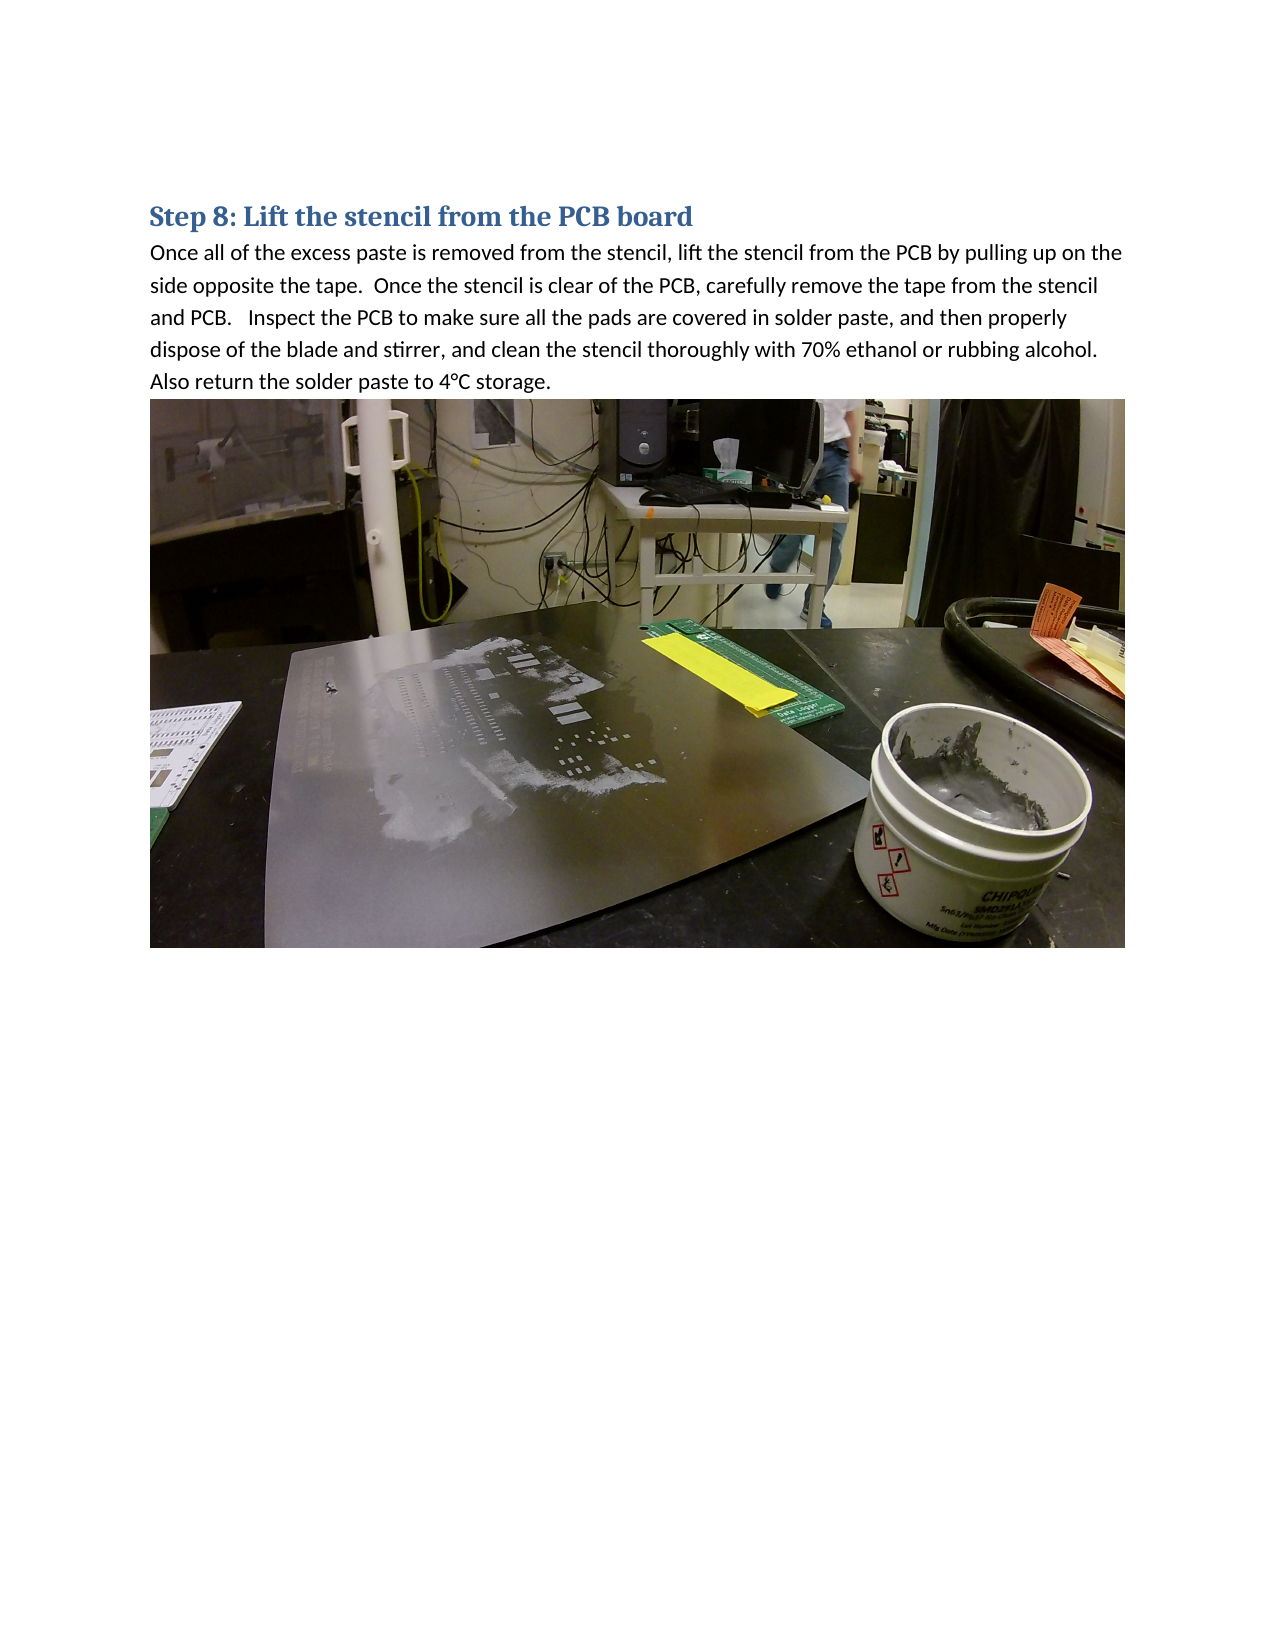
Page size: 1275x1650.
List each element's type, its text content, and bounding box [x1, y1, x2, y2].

text Once all of the excess paste is removed from the stencil, lift the stencil from the PCB by pulling up on the side opposite the tape. Once the stencil is clear of the PCB, carefully remove the tape from the stencil and PCB. Inspect the PCB to make sure all the pads are covered in solder paste, and then properly dispose of the blade and stirrer, and clean the stencil thoroughly with 70% ethanol or rubbing alcohol. Also return the solder paste to 4°C storage. [150, 238, 1125, 399]
subtitle Step 8: Lift the stencil from the PCB board [150, 200, 1125, 233]
picture [150, 399, 1125, 948]
